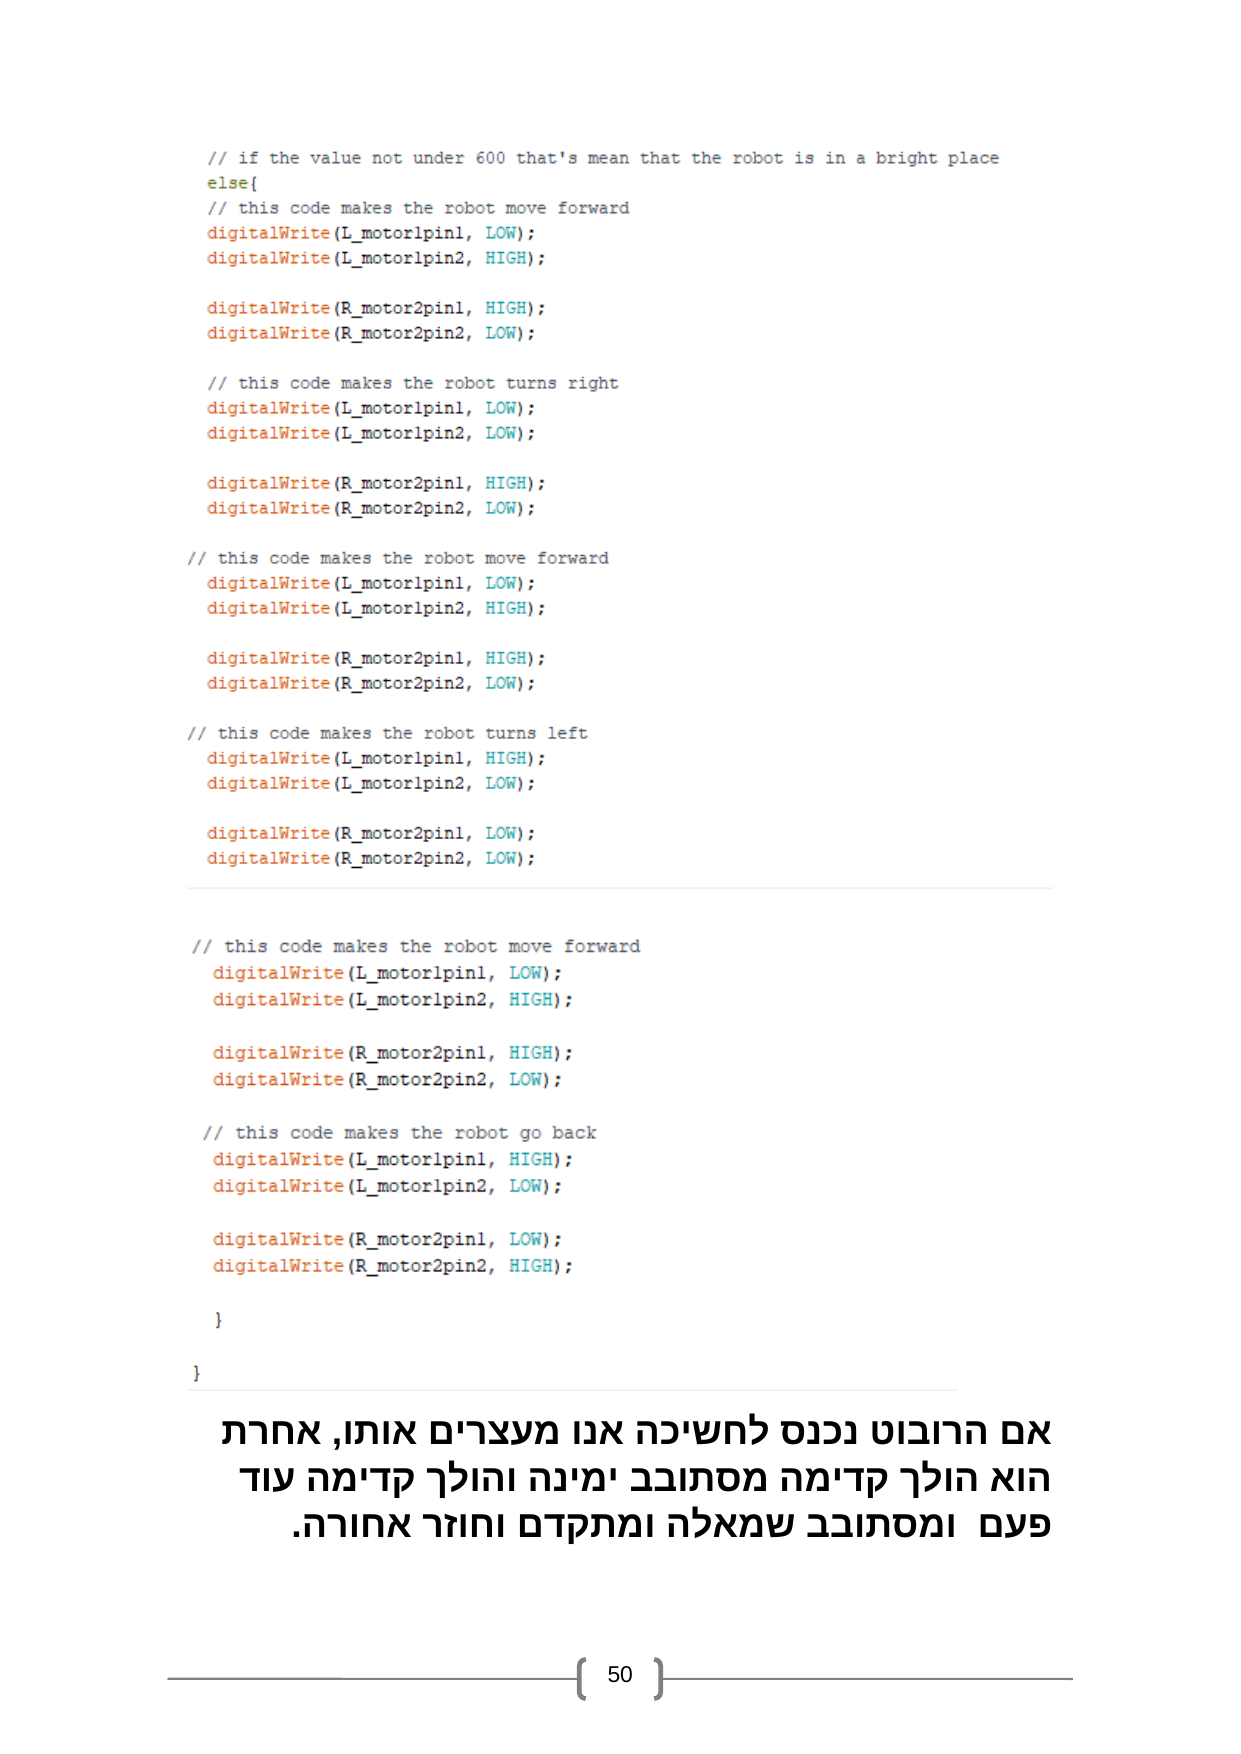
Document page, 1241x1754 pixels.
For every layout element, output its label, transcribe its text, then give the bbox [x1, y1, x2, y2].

picture [187, 907, 958, 1391]
text אם הרובוט נכנס לחשיכה אנו מעצרים אותו, אחרת הוא הולך קדימה מסתובב ימינה והולך קדימה עוד פעם ומסתובב שמאלה ומתקדם וחוזר אחורה. [187, 1409, 1053, 1546]
picture [187, 150, 1053, 889]
